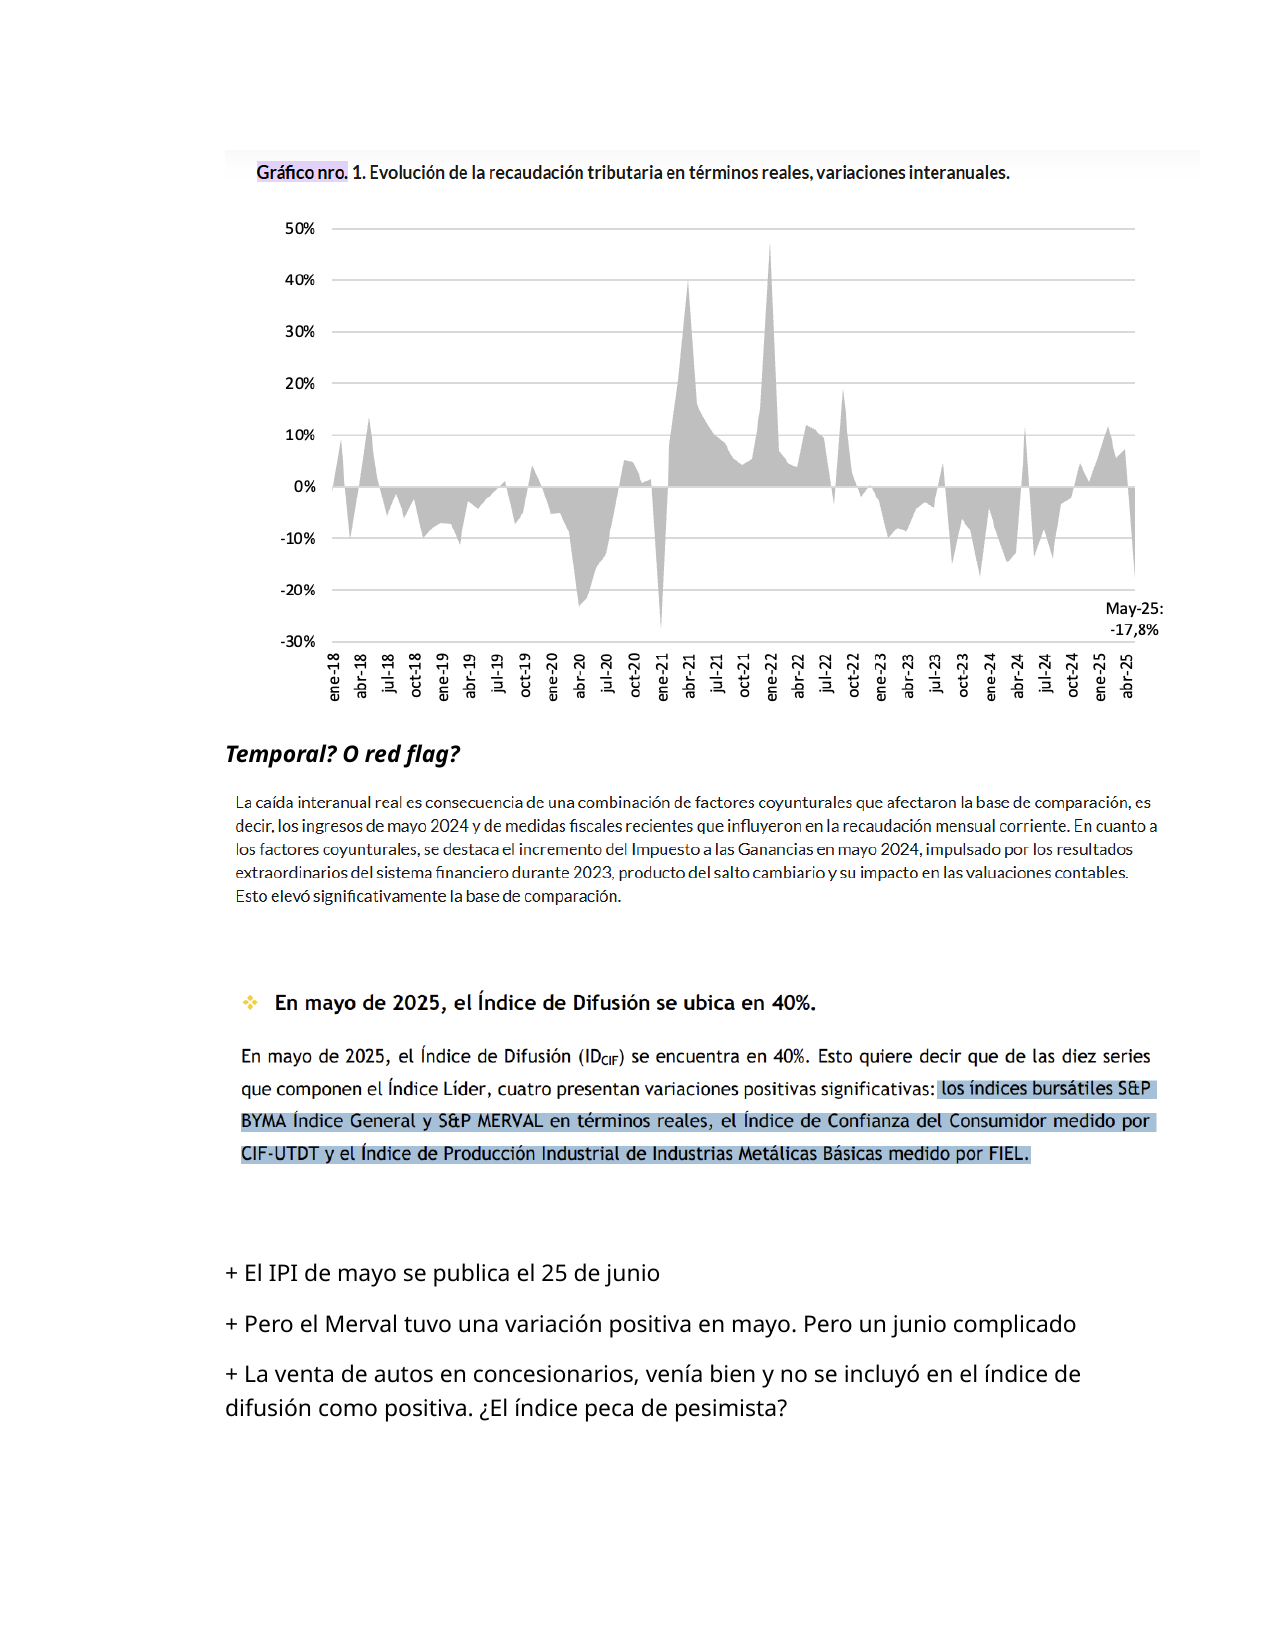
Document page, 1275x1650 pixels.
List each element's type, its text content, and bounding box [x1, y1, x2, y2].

text + Pero el Merval tuvo una variación positiva en mayo. Pero un junio complicado [225, 1308, 1125, 1339]
text Temporal? O red flag? [225, 738, 1125, 769]
text + El IPI de mayo se publica el 25 de junio [225, 1257, 1125, 1289]
picture [225, 788, 1200, 908]
picture [225, 976, 1200, 1188]
text + La venta de autos en concesionarios, venía bien y no se incluyó en el índice de difusión como positiva. ¿El índice peca de pesimista? [225, 1358, 1125, 1423]
picture [225, 150, 1200, 720]
